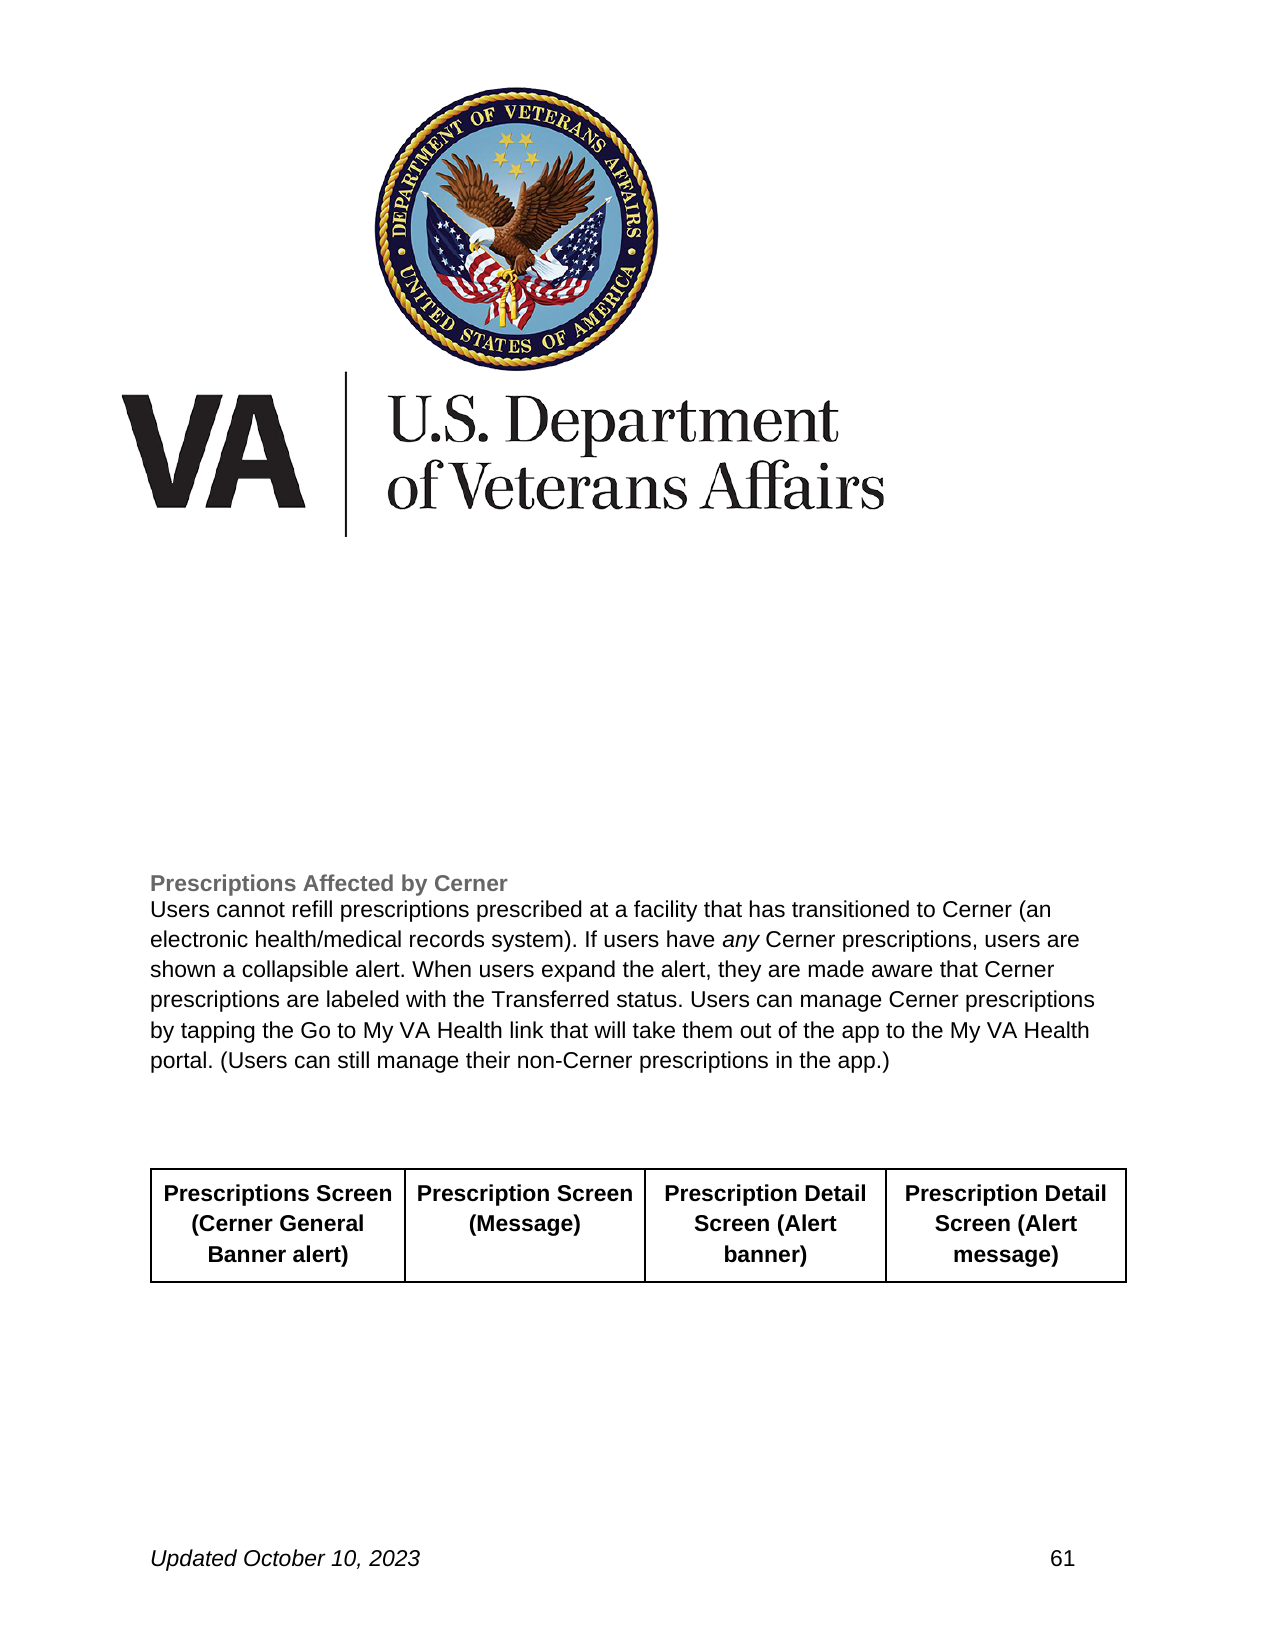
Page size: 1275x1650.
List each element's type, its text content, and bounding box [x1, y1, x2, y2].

table_header Prescriptions Screen (Cerner General Banner alert) [152, 1170, 404, 1281]
table_header Prescription Screen (Message) [406, 1170, 644, 1281]
text Prescriptions Affected by Cerner [150, 869, 1125, 896]
text Users cannot refill prescriptions prescribed at a facility that has transitioned to Cerner (an electronic health/medical records system). If users have any Cerner prescriptions, users are shown a collapsible alert. When users expand the alert, they are made aware that Cerner prescriptions are labeled with the Transferred status. Users can manage Cerner prescriptions by tapping the Go to My VA Health link that will take them out of the app to the My VA Health portal. (Users can still manage their non-Cerner prescriptions in the app.) [150, 896, 1125, 1073]
table_header Prescription Detail Screen (Alert message) [887, 1170, 1125, 1281]
picture [121, 75, 884, 537]
table_header Prescription Detail Screen (Alert banner) [646, 1170, 885, 1281]
